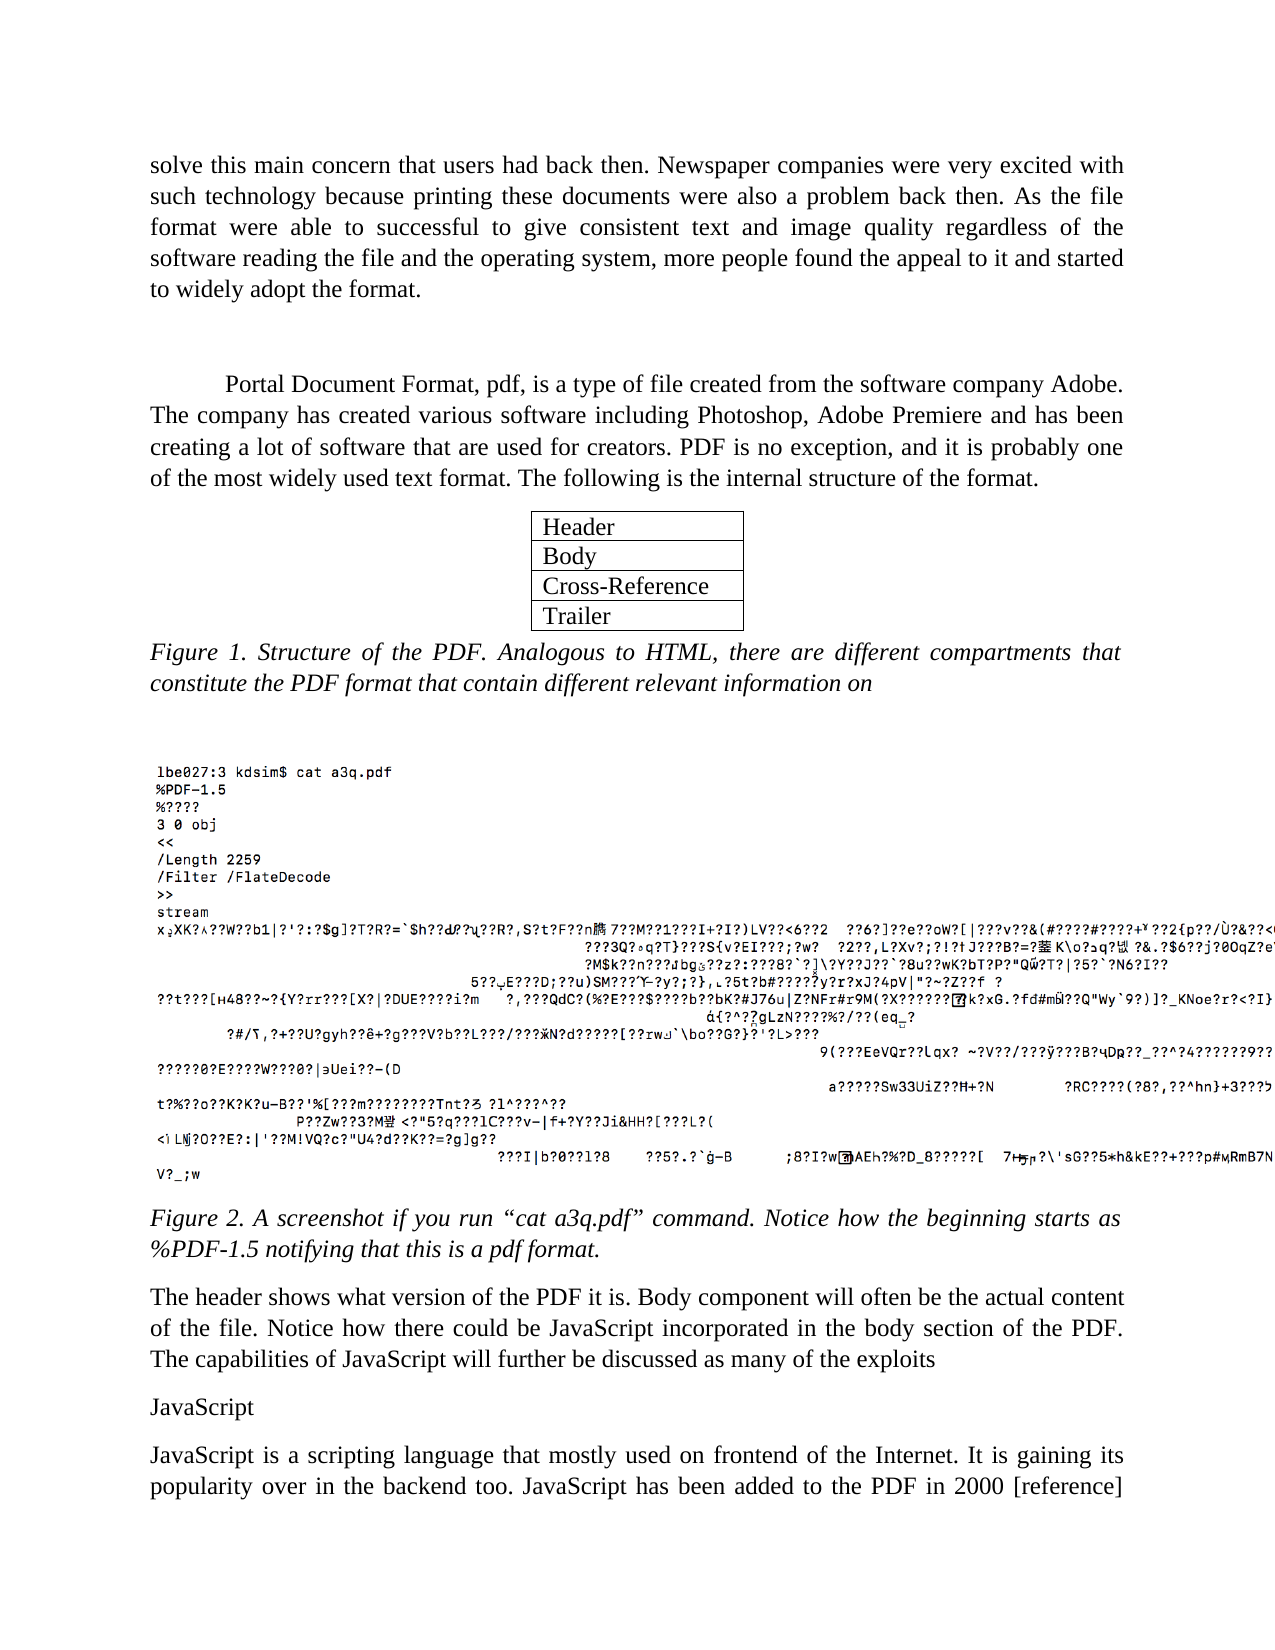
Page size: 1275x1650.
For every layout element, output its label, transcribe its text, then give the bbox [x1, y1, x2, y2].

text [150, 150, 1125, 303]
text The header shows what version of the PDF it is. Body component will often be the actual content of the file. Notice how there could be JavaScript incorporated in the body section of the PDF. The capabilities of JavaScript will further be discussed as many of the exploits [150, 1282, 1125, 1373]
picture [150, 763, 1275, 1185]
table_cell Trailer [532, 601, 743, 630]
text JavaScript [150, 1392, 1125, 1421]
text Figure 1. Structure of the PDF. Analogous to HTML, there are different compartments that constitute the PDF format that contain different relevant information on [150, 606, 1125, 697]
table_header Header [532, 512, 743, 540]
text Portal Document Format, pdf, is a type of file created from the software company Adobe. The company has created various software including Photoshop, Adobe Premiere and has been creating a lot of software that are used for creators. PDF is no exception, and it is probably one of the most widely used text format. The following is the internal structure of the format. [150, 369, 1125, 491]
table_cell Cross-Reference [532, 571, 743, 600]
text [150, 1440, 1125, 1499]
table_cell Body [532, 541, 743, 570]
text Figure 2. A screenshot if you run “cat a3q.pdf” command. Notice how the beginning starts as %PDF-1.5 notifying that this is a pdf format. [150, 1203, 1125, 1263]
